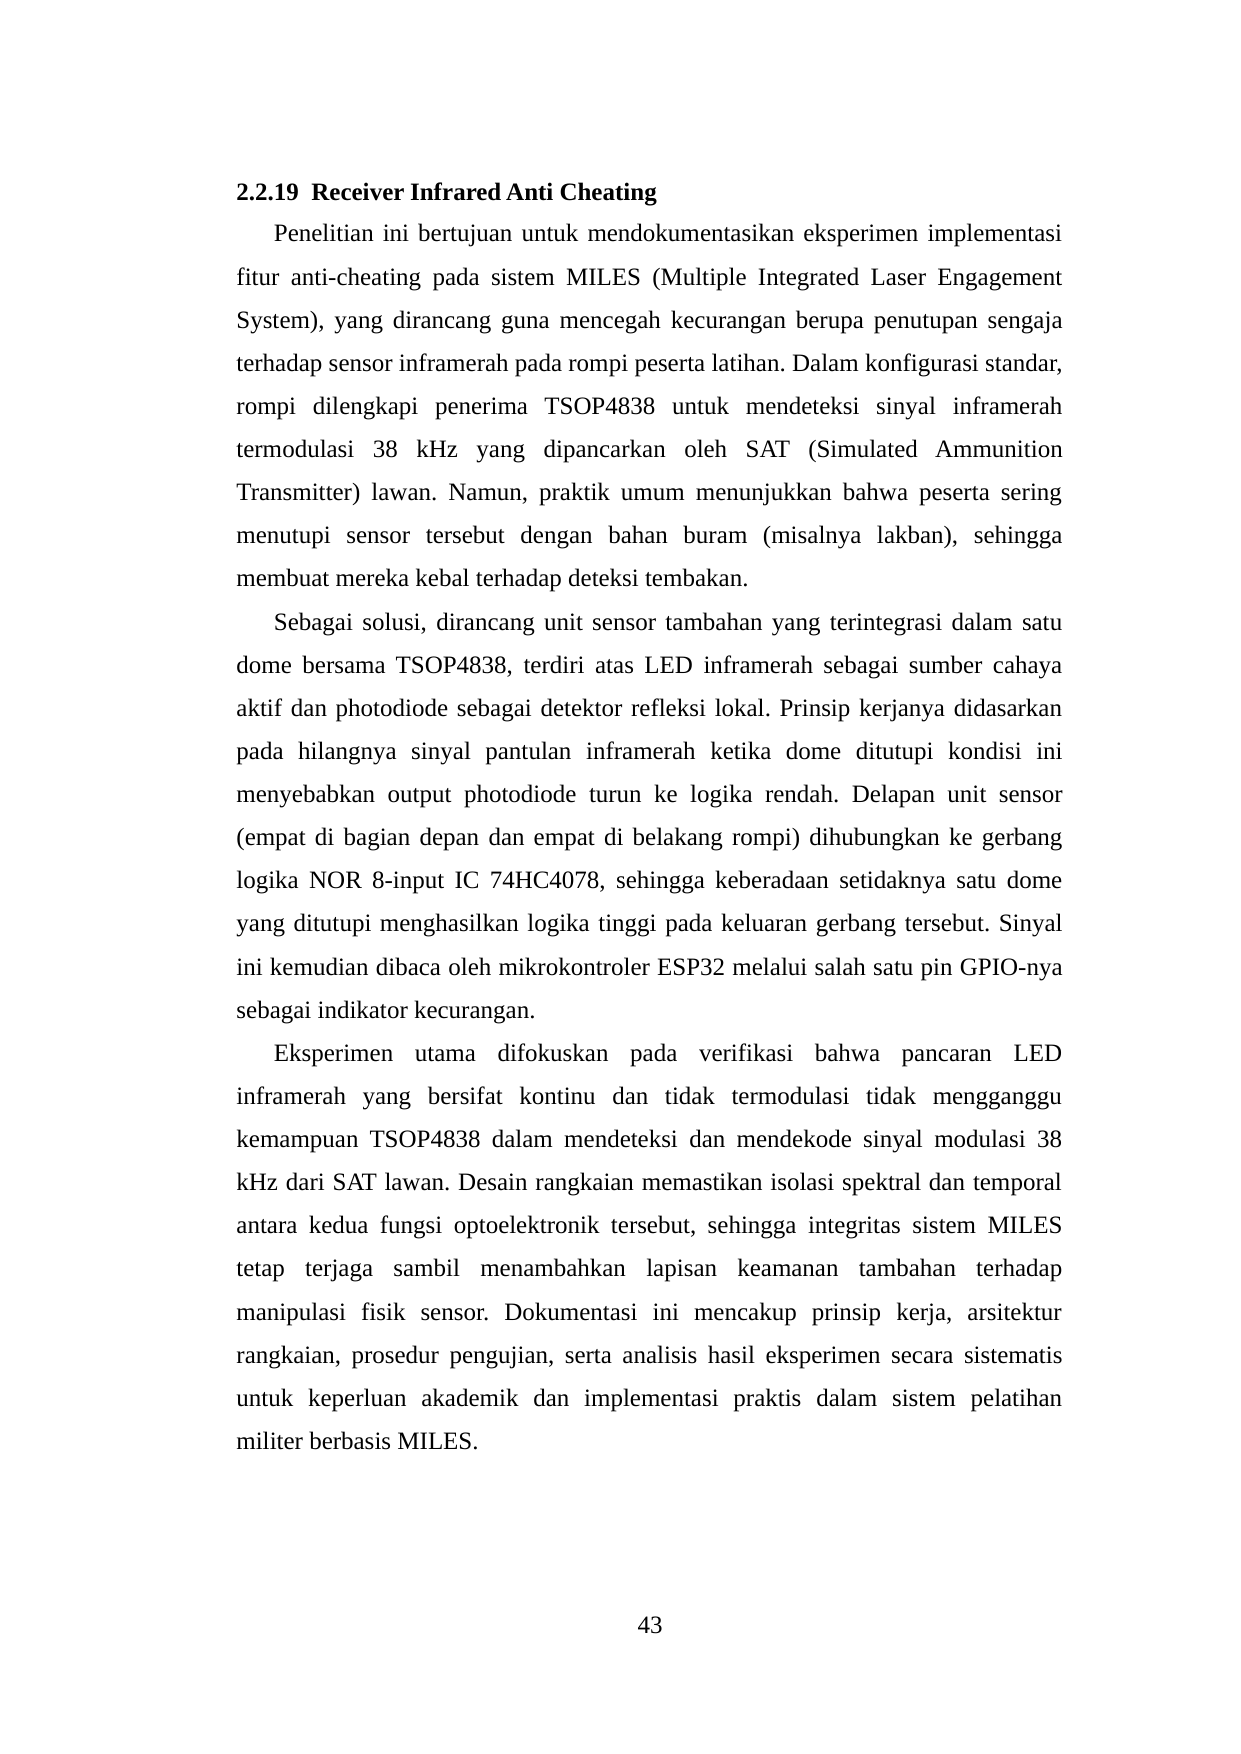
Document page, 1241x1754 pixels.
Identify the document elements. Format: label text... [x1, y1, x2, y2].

text Eksperimen utama difokuskan pada verifikasi bahwa pancaran LED inframerah yang bersifat kontinu dan tidak termodulasi tidak mengganggu kemampuan TSOP4838 dalam mendeteksi dan mendekode sinyal modulasi 38 kHz dari SAT lawan. Desain rangkaian memastikan isolasi spektral dan temporal antara kedua fungsi optoelektronik tersebut, sehingga integritas sistem MILES tetap terjaga sambil menambahkan lapisan keamanan tambahan terhadap manipulasi fisik sensor. Dokumentasi ini mencakup prinsip kerja, arsitektur rangkaian, prosedur pengujian, serta analisis hasil eksperimen secara sistematis untuk keperluan akademik dan implementasi praktis dalam sistem pelatihan militer berbasis MILES. [236, 1038, 1063, 1455]
text Penelitian ini bertujuan untuk mendokumentasikan eksperimen implementasi fitur anti-cheating pada sistem MILES (Multiple Integrated Laser Engagement System), yang dirancang guna mencegah kecurangan berupa penutupan sengaja terhadap sensor inframerah pada rompi peserta latihan. Dalam konfigurasi standar, rompi dilengkapi penerima TSOP4838 untuk mendeteksi sinyal inframerah termodulasi 38 kHz yang dipancarkan oleh SAT (Simulated Ammunition Transmitter) lawan. Namun, praktik umum menunjukkan bahwa peserta sering menutupi sensor tersebut dengan bahan buram (misalnya lakban), sehingga membuat mereka kebal terhadap deteksi tembakan. [236, 218, 1063, 592]
subtitle Receiver Infrared Anti Cheating [236, 177, 1063, 206]
text Sebagai solusi, dirancang unit sensor tambahan yang terintegrasi dalam satu dome bersama TSOP4838, terdiri atas LED inframerah sebagai sumber cahaya aktif dan photodiode sebagai detektor refleksi lokal. Prinsip kerjanya didasarkan pada hilangnya sinyal pantulan inframerah ketika dome ditutupi kondisi ini menyebabkan output photodiode turun ke logika rendah. Delapan unit sensor (empat di bagian depan dan empat di belakang rompi) dihubungkan ke gerbang logika NOR 8-input IC 74HC4078, sehingga keberadaan setidaknya satu dome yang ditutupi menghasilkan logika tinggi pada keluaran gerbang tersebut. Sinyal ini kemudian dibaca oleh mikrokontroler ESP32 melalui salah satu pin GPIO-nya sebagai indikator kecurangan. [236, 607, 1063, 1023]
